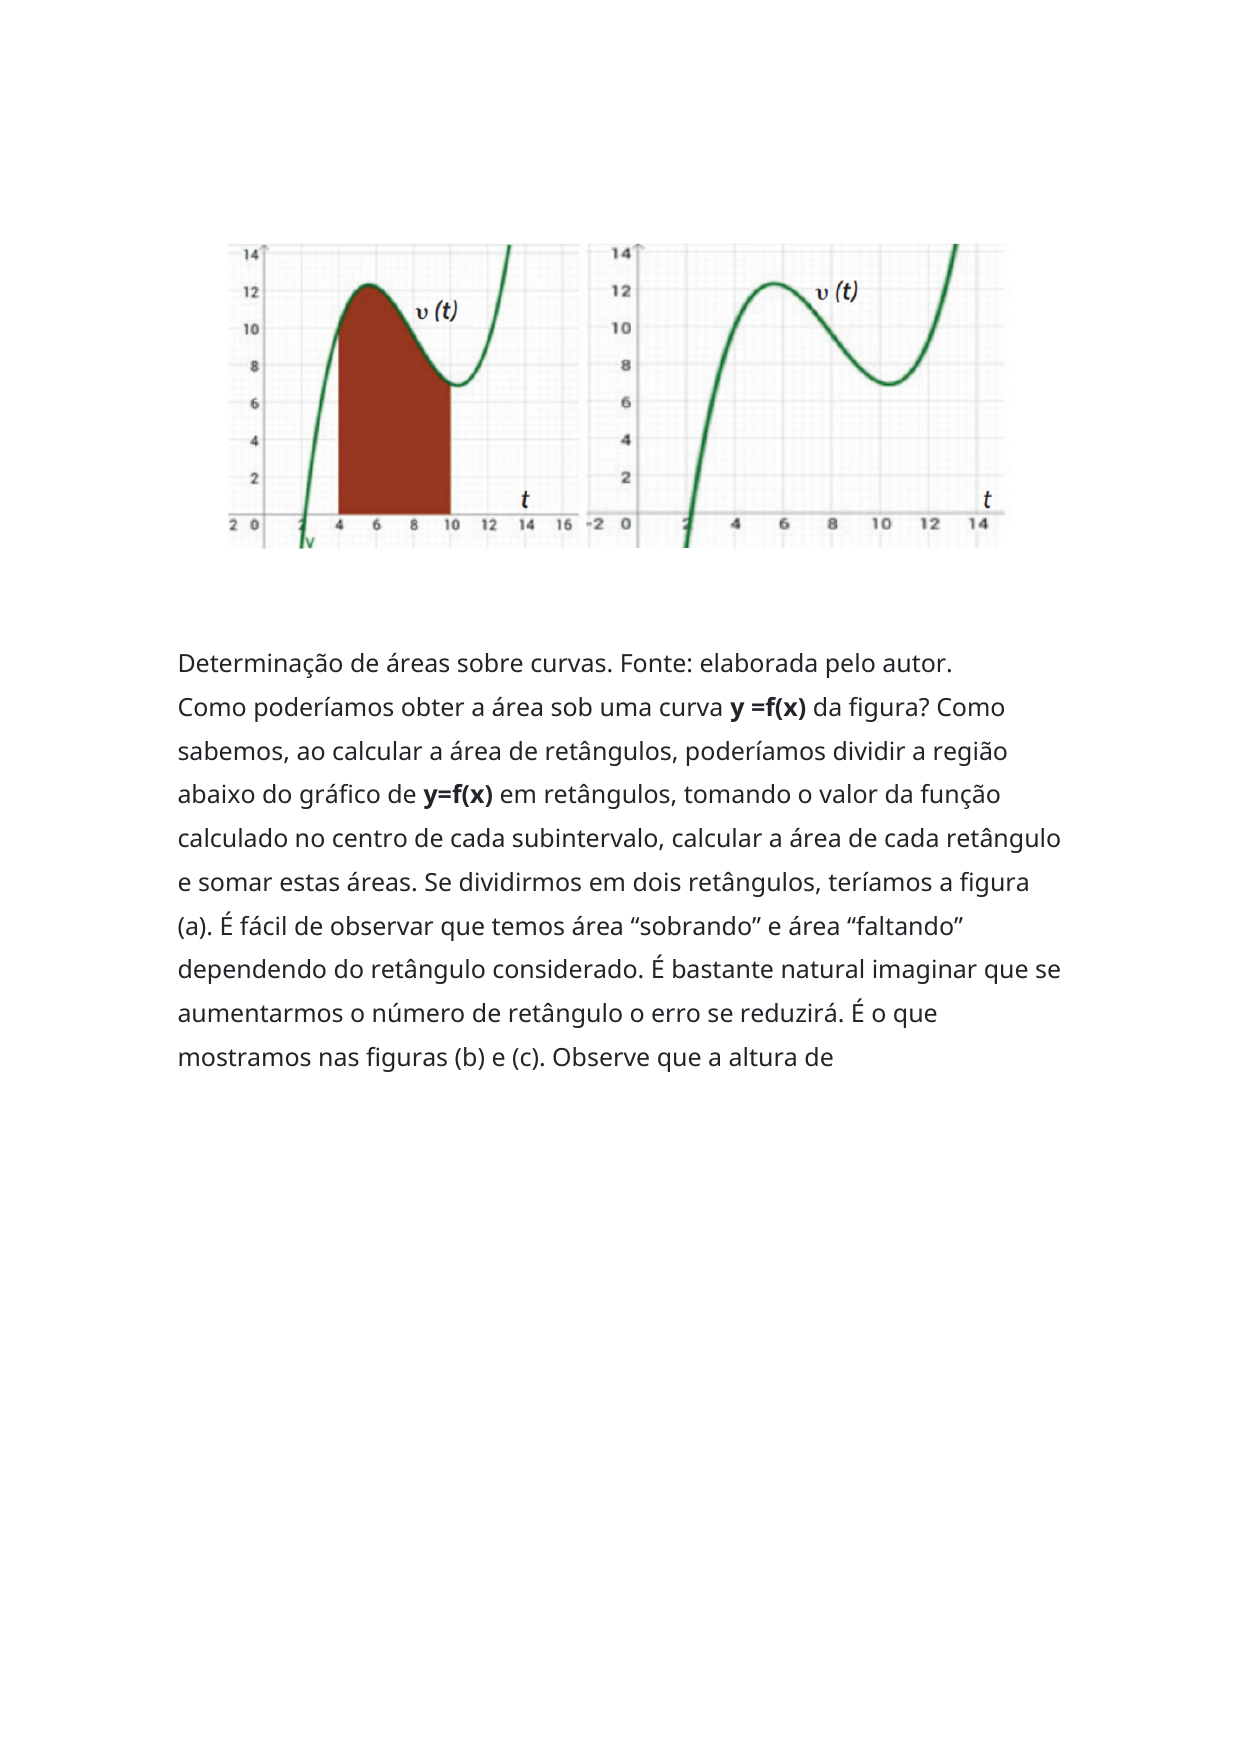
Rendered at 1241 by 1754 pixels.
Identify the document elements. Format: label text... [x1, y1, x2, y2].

picture [177, 147, 1063, 646]
text Determinação de áreas sobre curvas. Fonte: elaborada pelo autor. [177, 646, 1063, 680]
text Como poderíamos obter a área sob uma curva y =f(x) da figura? Como sabemos, ao calcular a área de retângulos, poderíamos dividir a região abaixo do gráfico de y=f(x) em retângulos, tomando o valor da função calculado no centro de cada subintervalo, calcular a área de cada retângulo e somar estas áreas. Se dividirmos em dois retângulos, teríamos a figura (a). É fácil de observar que temos área “sobrando” e área “faltando” dependendo do retângulo considerado. É bastante natural imaginar que se aumentarmos o número de retângulo o erro se reduzirá. É o que mostramos nas figuras (b) e (c). Observe que a altura de [177, 680, 1063, 1074]
